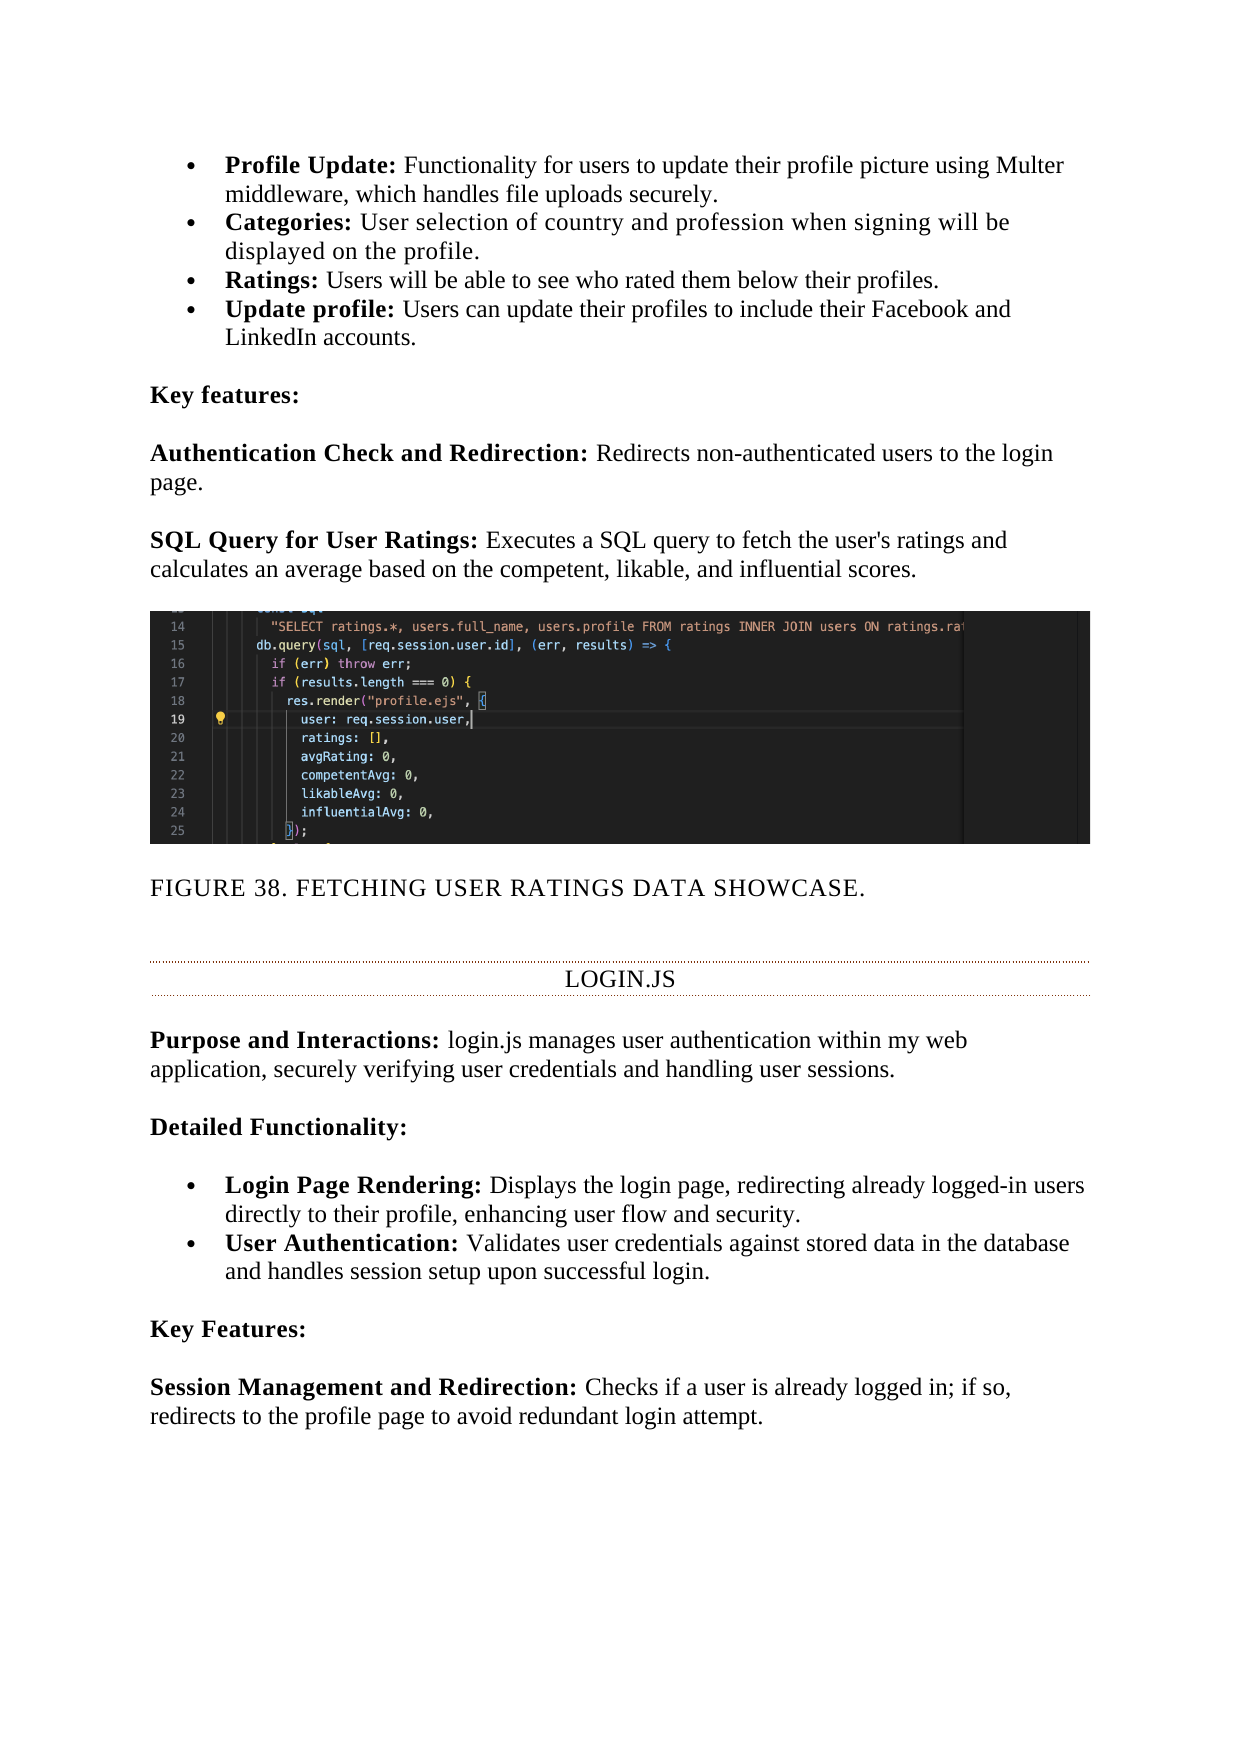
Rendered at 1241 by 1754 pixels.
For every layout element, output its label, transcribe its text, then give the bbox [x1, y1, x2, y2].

text Session Management and Redirection: Checks if a user is already logged in; if so, redirects to the profile page to avoid redundant login attempt. [150, 1372, 1090, 1430]
list Update profile: Users can update their profiles to include their Facebook and LinkedIn accounts. [187, 294, 1090, 351]
list Ratings: Users will be able to see who rated them below their profiles. [187, 265, 1090, 294]
text Key Features: [150, 1314, 1090, 1343]
list Profile Update: Functionality for users to update their profile picture using Multer middleware, which handles file uploads securely. [187, 150, 1090, 207]
picture [150, 611, 1091, 844]
subtitle Login.js [150, 961, 1090, 996]
list Categories: User selection of country and profession when signing will be displayed on the profile. [187, 207, 1090, 265]
text Purpose and Interactions: login.js manages user authentication within my web application, securely verifying user credentials and handling user sessions. [150, 1026, 1090, 1083]
list Login Page Rendering: Displays the login page, redirecting already logged-in users directly to their profile, enhancing user flow and security. [187, 1170, 1090, 1228]
list User Authentication: Validates user credentials against stored data in the database and handles session setup upon successful login. [187, 1228, 1090, 1285]
text Authentication Check and Redirection: Redirects non-authenticated users to the login page. [150, 438, 1090, 496]
text SQL Query for User Ratings: Executes a SQL query to fetch the user's ratings and calculates an average based on the competent, likable, and influential scores. [150, 525, 1090, 582]
text Detailed Functionality: [150, 1112, 1090, 1141]
text Figure 38. Fetching User ratings data showcase. [150, 873, 1090, 901]
text Key features: [150, 380, 1090, 409]
